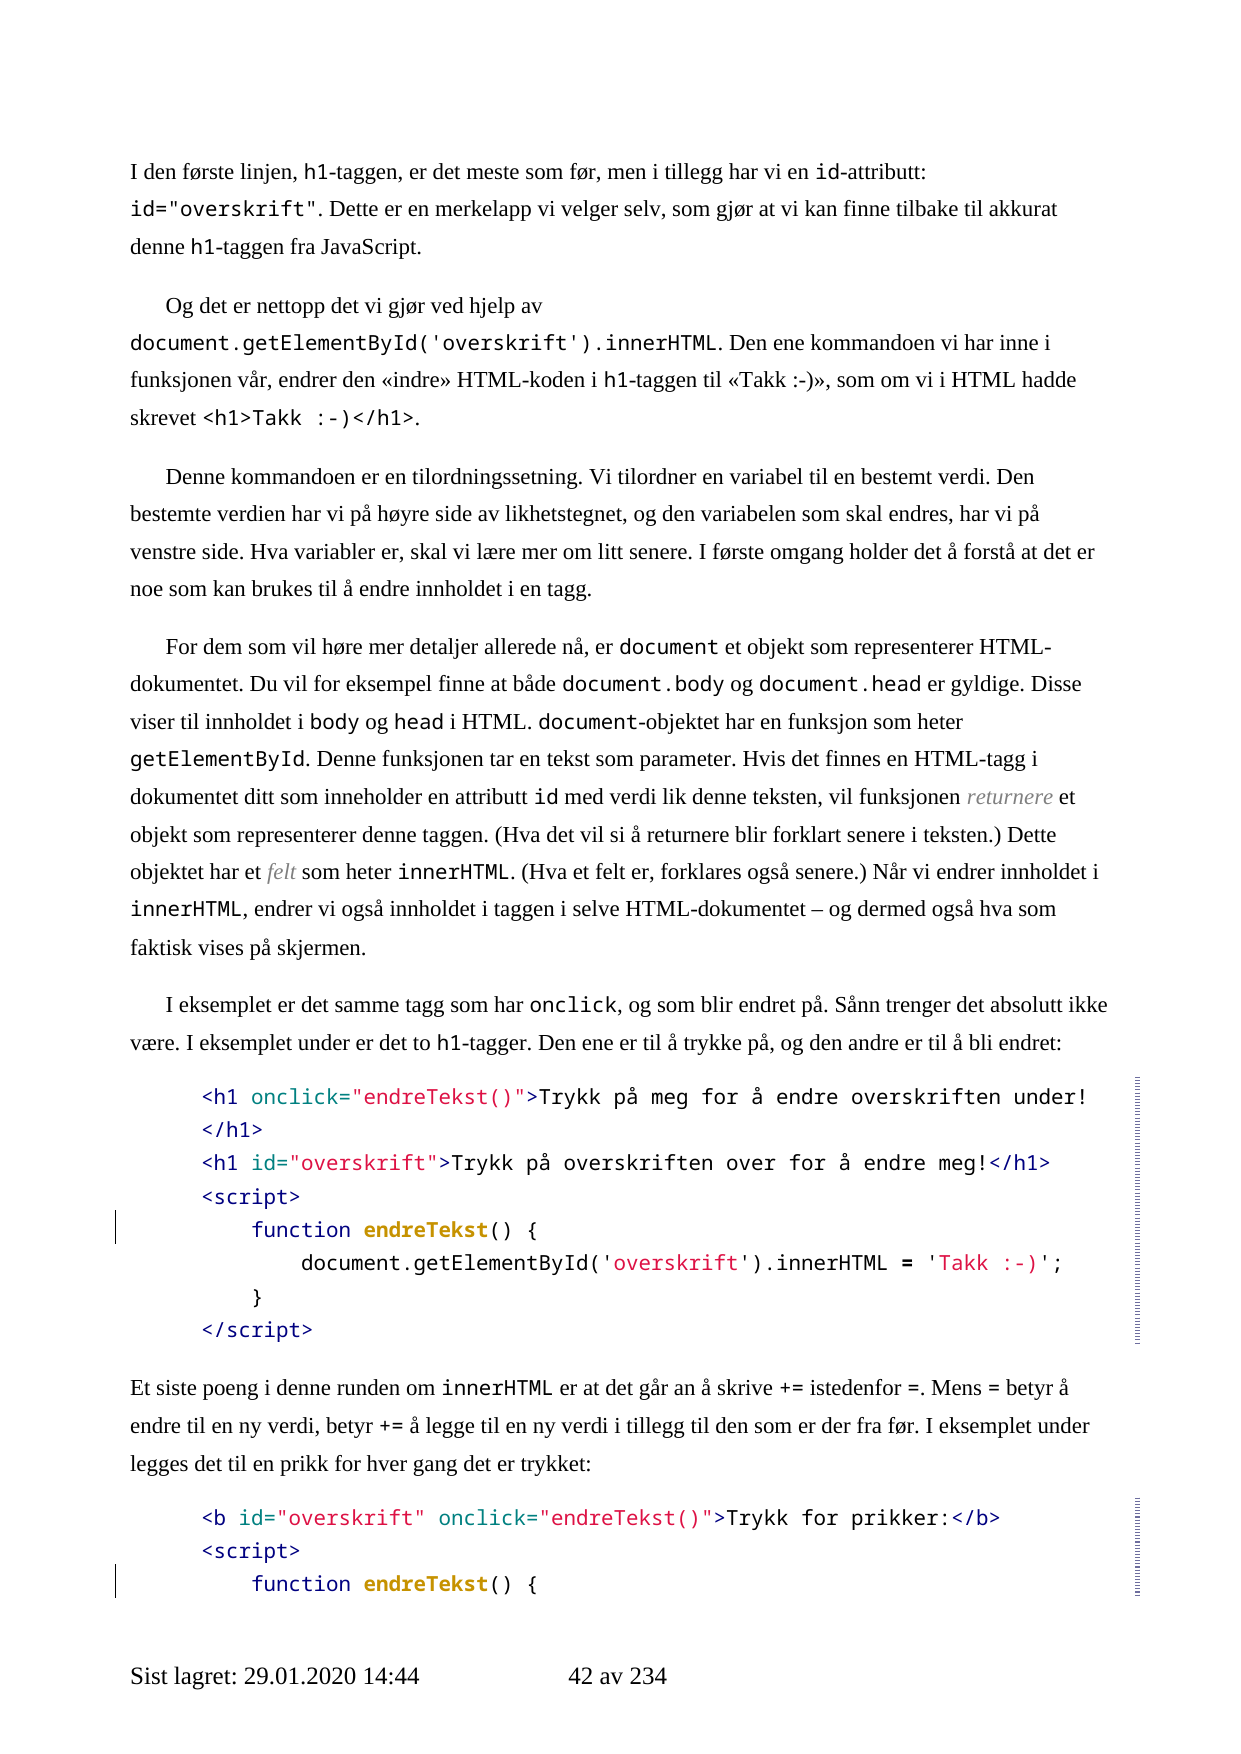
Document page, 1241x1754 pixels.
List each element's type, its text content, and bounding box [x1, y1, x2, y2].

text Denne kommandoen er en tilordningssetning. Vi tilordner en variabel til en bestemt verdi. Den bestemte verdien har vi på høyre side av likhetstegnet, og den variabelen som skal endres, har vi på venstre side. Hva variabler er, skal vi lære mer om litt senere. I første omgang holder det å forstå at det er noe som kan brukes til å endre innholdet i en tagg. [130, 452, 1110, 602]
text For dem som vil høre mer detaljer allerede nå, er document et objekt som representerer HTML-dokumentet. Du vil for eksempel finne at både document.body og document.head er gyldige. Disse viser til innholdet i body og head i HTML. document-objektet har en funksjon som heter getElementById. Denne funksjonen tar en tekst som parameter. Hvis det finnes en HTML-tagg i dokumentet ditt som inneholder en attributt id med verdi lik denne teksten, vil funksjonen returnere et objekt som representerer denne taggen. (Hva det vil si å returnere blir forklart senere i teksten.) Dette objektet har et felt som heter innerHTML. (Hva et felt er, forklares også senere.) Når vi endrer innholdet i innerHTML, endrer vi også innholdet i taggen i selve HTML-dokumentet – og dermed også hva som faktisk vises på skjermen. [130, 623, 1110, 960]
text I den første linjen, h1-taggen, er det meste som før, men i tillegg har vi en id-attributt: id="overskrift". Dette er en merkelapp vi velger selv, som gjør at vi kan finne tilbake til akkurat denne h1-taggen fra JavaScript. [130, 148, 1110, 260]
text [201, 1498, 1140, 1598]
text <h1 onclick="endreTekst()">Trykk på meg for å endre overskriften under!</h1> <h1 id="overskrift">Trykk på overskriften over for å endre meg!</h1> <script> function endreTekst() { document.getElementById('overskrift').innerHTML = 'Takk :-)'; } </script> [201, 1077, 1140, 1343]
text I eksemplet er det samme tagg som har onclick, og som blir endret på. Sånn trenger det absolutt ikke være. I eksemplet under er det to h1-tagger. Den ene er til å trykke på, og den andre er til å bli endret: [130, 981, 1110, 1056]
text Et siste poeng i denne runden om innerHTML er at det går an å skrive += istedenfor =. Mens = betyr å endre til en ny verdi, betyr += å legge til en ny verdi i tillegg til den som er der fra før. I eksemplet under legges det til en prikk for hver gang det er trykket: [130, 1364, 1110, 1477]
text Og det er nettopp det vi gjør ved hjelp av document.getElementById('overskrift').innerHTML. Den ene kommandoen vi har inne i funksjonen vår, endrer den «indre» HTML-koden i h1-taggen til «Takk :-)», som om vi i HTML hadde skrevet <h1>Takk :-)</h1>. [130, 281, 1110, 431]
